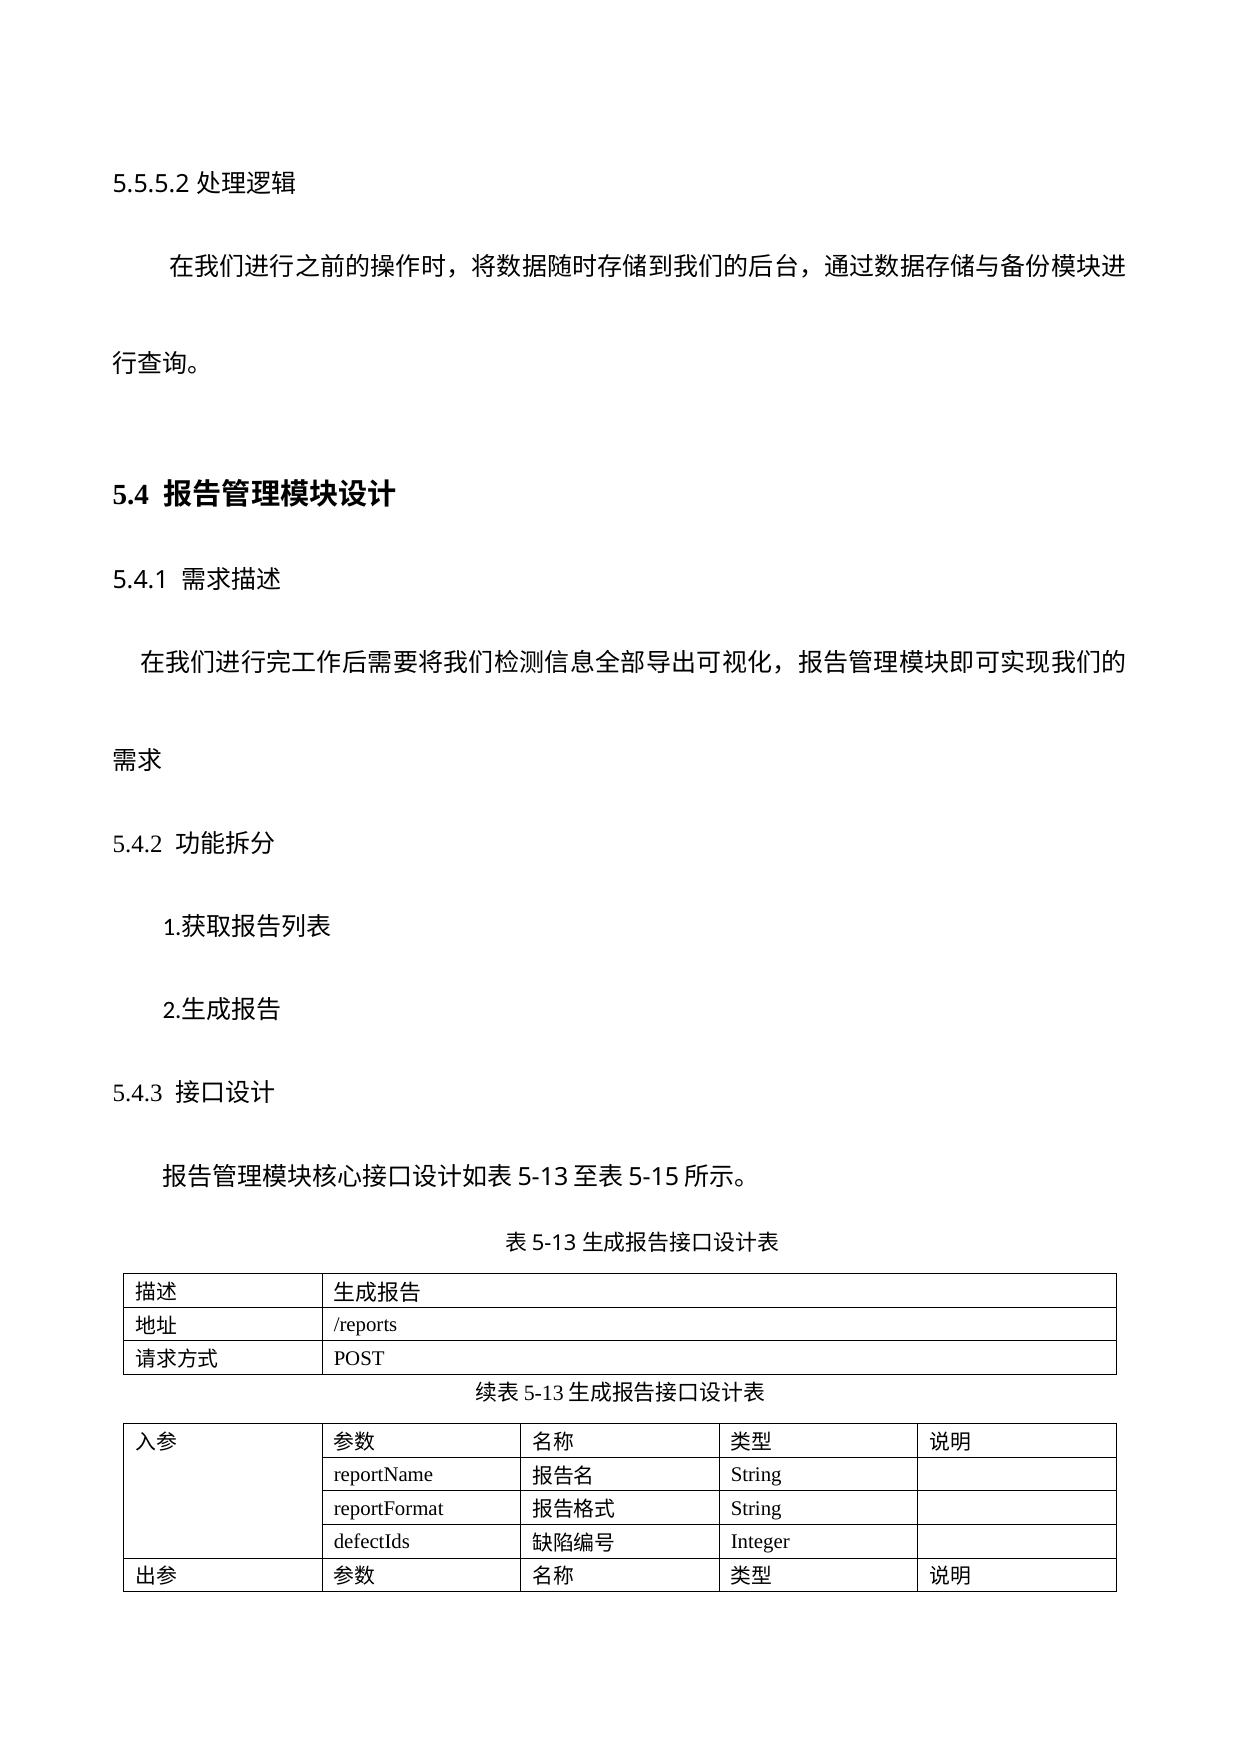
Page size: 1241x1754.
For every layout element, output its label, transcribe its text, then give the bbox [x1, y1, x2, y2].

table_header 参数 [323, 1424, 520, 1457]
table_cell [918, 1491, 1116, 1524]
table_header 名称 [521, 1424, 719, 1457]
table_cell 类型 [720, 1559, 917, 1591]
table_cell defectIds [323, 1525, 520, 1557]
table_header 生成报告 [323, 1274, 1116, 1307]
text 报告管理模块核心接口设计如表5-13至表5-15所示。 [112, 1142, 1128, 1207]
table_cell Integer [720, 1525, 917, 1557]
table_cell 参数 [323, 1559, 520, 1591]
table_cell reportFormat [323, 1491, 520, 1524]
table_header 说明 [918, 1424, 1116, 1457]
text 表5-13 生成报告接口设计表 [112, 1225, 1128, 1257]
table_header 描述 [124, 1274, 322, 1307]
table_cell POST [323, 1341, 1116, 1374]
table_cell [918, 1525, 1116, 1557]
list 2.生成报告 [162, 975, 1128, 1040]
table_cell 出参 [124, 1559, 322, 1591]
table_cell 名称 [521, 1559, 719, 1591]
subtitle 5.4.3 接口设计 [112, 1058, 1128, 1123]
table_header 入参 [124, 1424, 322, 1557]
text 续表5-13生成报告接口设计表 [112, 1375, 1128, 1407]
list 1.获取报告列表 [162, 892, 1128, 957]
table_cell String [720, 1458, 917, 1490]
table_cell String [720, 1491, 917, 1524]
table_header 类型 [720, 1424, 917, 1457]
subtitle 5.4.2 功能拆分 [112, 809, 1128, 874]
table_cell reportName [323, 1458, 520, 1490]
text 在我们进行完工作后需要将我们检测信息全部导出可视化，报告管理模块即可实现我们的需求 [112, 628, 1128, 791]
table_cell 报告格式 [521, 1491, 719, 1524]
table_cell 请求方式 [124, 1341, 322, 1374]
table_cell 地址 [124, 1308, 322, 1340]
table_cell 说明 [918, 1559, 1116, 1591]
table_cell 缺陷编号 [521, 1525, 719, 1557]
subtitle 5.4 报告管理模块设计 [112, 459, 1128, 524]
table_cell [918, 1458, 1116, 1490]
table_cell 报告名 [521, 1458, 719, 1490]
text 5.4.1 需求描述 [112, 545, 1128, 610]
text 在我们进行之前的操作时，将数据随时存储到我们的后台，通过数据存储与备份模块进行查询。 [112, 232, 1128, 394]
text 5.5.5.2 处理逻辑 [112, 149, 1128, 214]
table_cell /reports [323, 1308, 1116, 1340]
